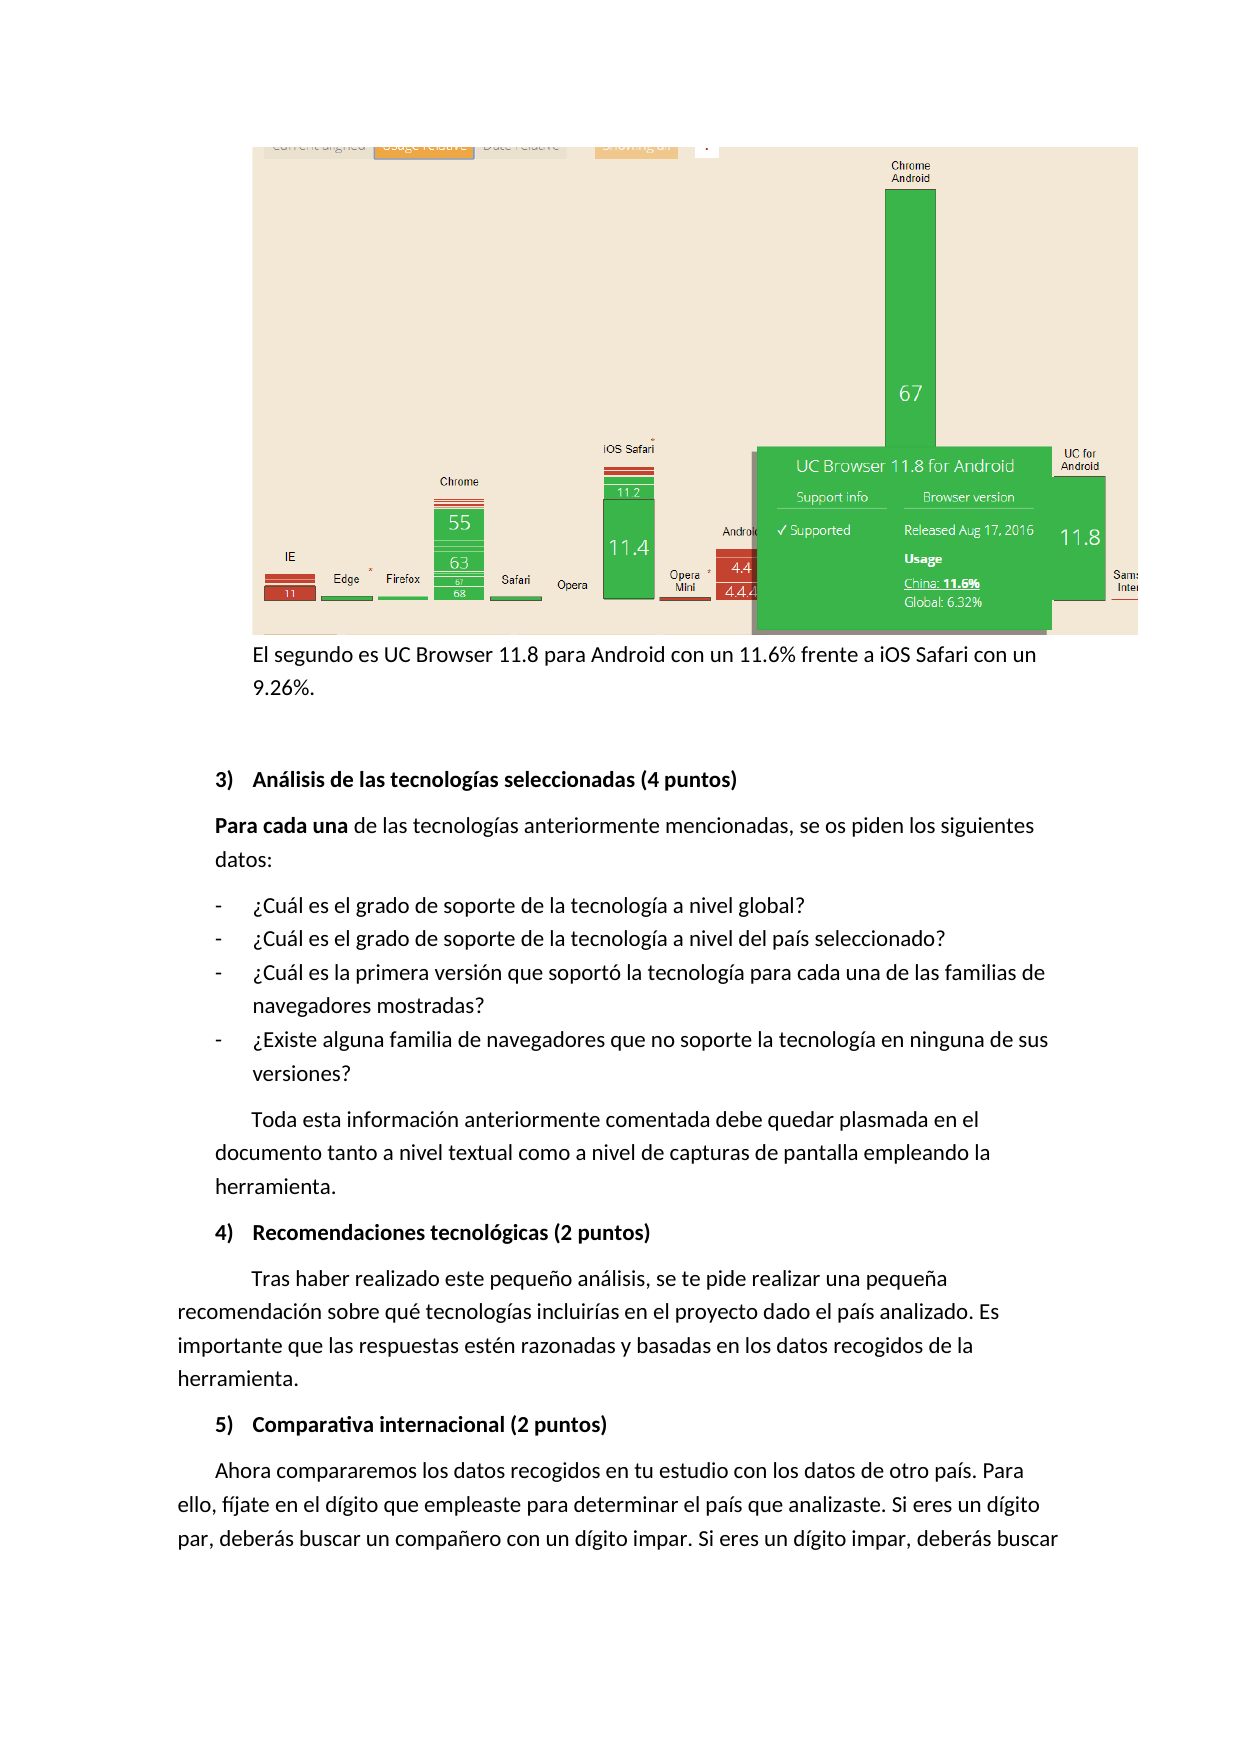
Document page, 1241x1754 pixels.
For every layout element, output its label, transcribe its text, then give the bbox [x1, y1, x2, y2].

list ¿Cuál es el grado de soporte de la tecnología a nivel del país seleccionado? [215, 924, 1063, 953]
list ¿Cuál es la primera versión que soportó la tecnología para cada una de las familias de navegadores mostradas? [215, 958, 1063, 1020]
list Análisis de las tecnologías seleccionadas (4 puntos) [215, 765, 1063, 793]
text Tras haber realizado este pequeño análisis, se te pide realizar una pequeña recomendación sobre qué tecnologías incluirías en el proyecto dado el país analizado. Es importante que las respuestas estén razonadas y basadas en los datos recogidos de la herramienta. [177, 1264, 1063, 1393]
picture [252, 147, 1138, 635]
list Comparativa internacional (2 puntos) [215, 1411, 1063, 1439]
text Toda esta información anteriormente comentada debe quedar plasmada en el documento tanto a nivel textual como a nivel de capturas de pantalla empleando la herramienta. [215, 1105, 1063, 1200]
list Recomendaciones tecnológicas (2 puntos) [215, 1218, 1063, 1246]
list ¿Existe alguna familia de navegadores que no soporte la tecnología en ninguna de sus versiones? [215, 1025, 1063, 1087]
text Para cada una de las tecnologías anteriormente mencionadas, se os piden los siguientes datos: [215, 811, 1063, 873]
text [177, 1457, 1063, 1552]
list El segundo es UC Browser 11.8 para Android con un 11.6% frente a iOS Safari con un 9.26%. [252, 640, 1063, 701]
list ¿Cuál es el grado de soporte de la tecnología a nivel global? [215, 891, 1063, 919]
